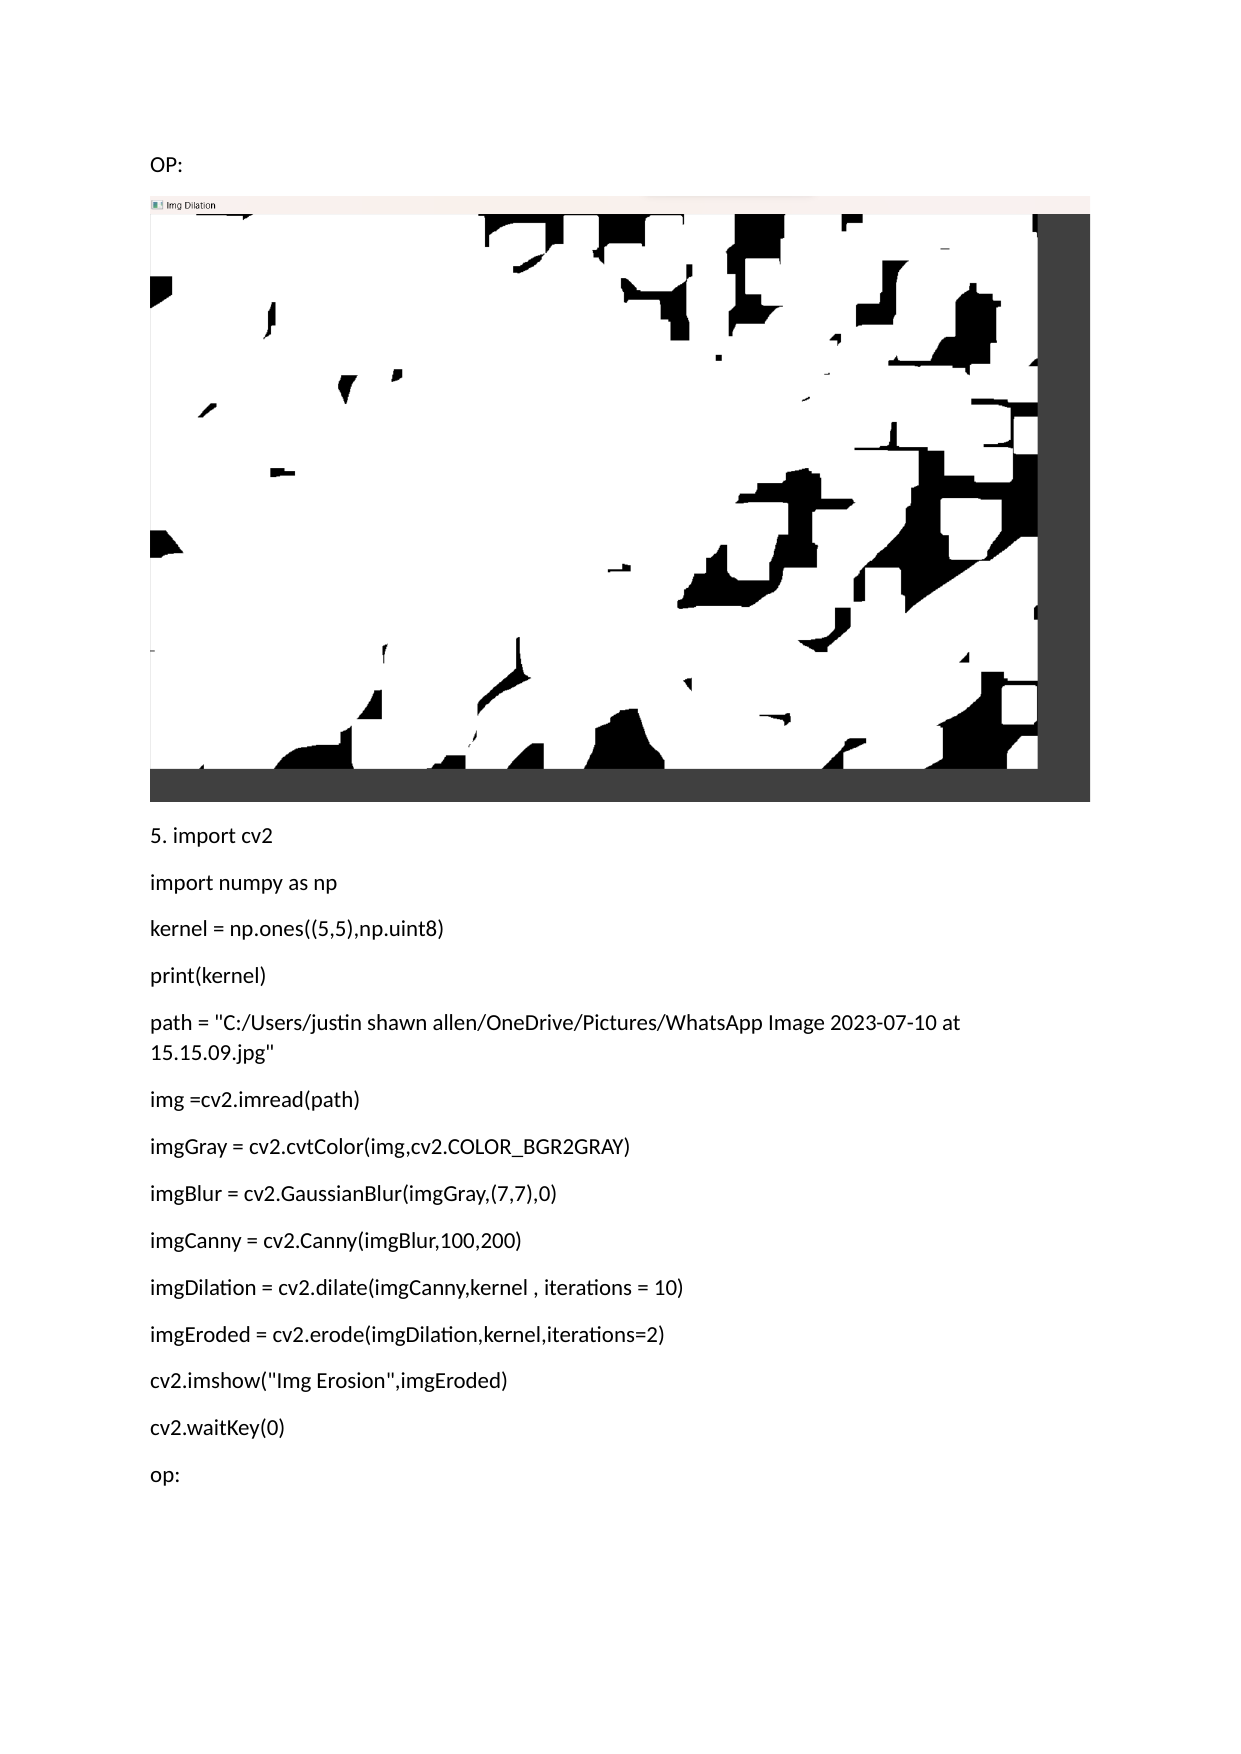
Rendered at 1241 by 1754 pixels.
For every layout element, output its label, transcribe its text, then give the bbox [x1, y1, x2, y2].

text img =cv2.imread(path) [150, 1085, 1090, 1113]
text path = "C:/Users/justin shawn allen/OneDrive/Pictures/WhatsApp Image 2023-07-10 at 15.15.09.jpg" [150, 1008, 1090, 1067]
text import numpy as np [150, 868, 1090, 896]
text imgDilation = cv2.dilate(imgCanny,kernel , iterations = 10) [150, 1273, 1090, 1301]
text kernel = np.ones((5,5),np.uint8) [150, 914, 1090, 943]
text imgCanny = cv2.Canny(imgBlur,100,200) [150, 1226, 1090, 1254]
picture [150, 196, 1091, 802]
text cv2.imshow("Img Erosion",imgEroded) [150, 1367, 1090, 1395]
text imgGray = cv2.cvtColor(img,cv2.COLOR_BGR2GRAY) [150, 1132, 1090, 1160]
text op: [150, 1460, 1090, 1488]
text print(kernel) [150, 961, 1090, 989]
text cv2.waitKey(0) [150, 1413, 1090, 1442]
text 5. import cv2 [150, 821, 1090, 849]
text imgBlur = cv2.GaussianBlur(imgGray,(7,7),0) [150, 1179, 1090, 1207]
text imgEroded = cv2.erode(imgDilation,kernel,iterations=2) [150, 1320, 1090, 1348]
text OP: [150, 150, 1090, 178]
